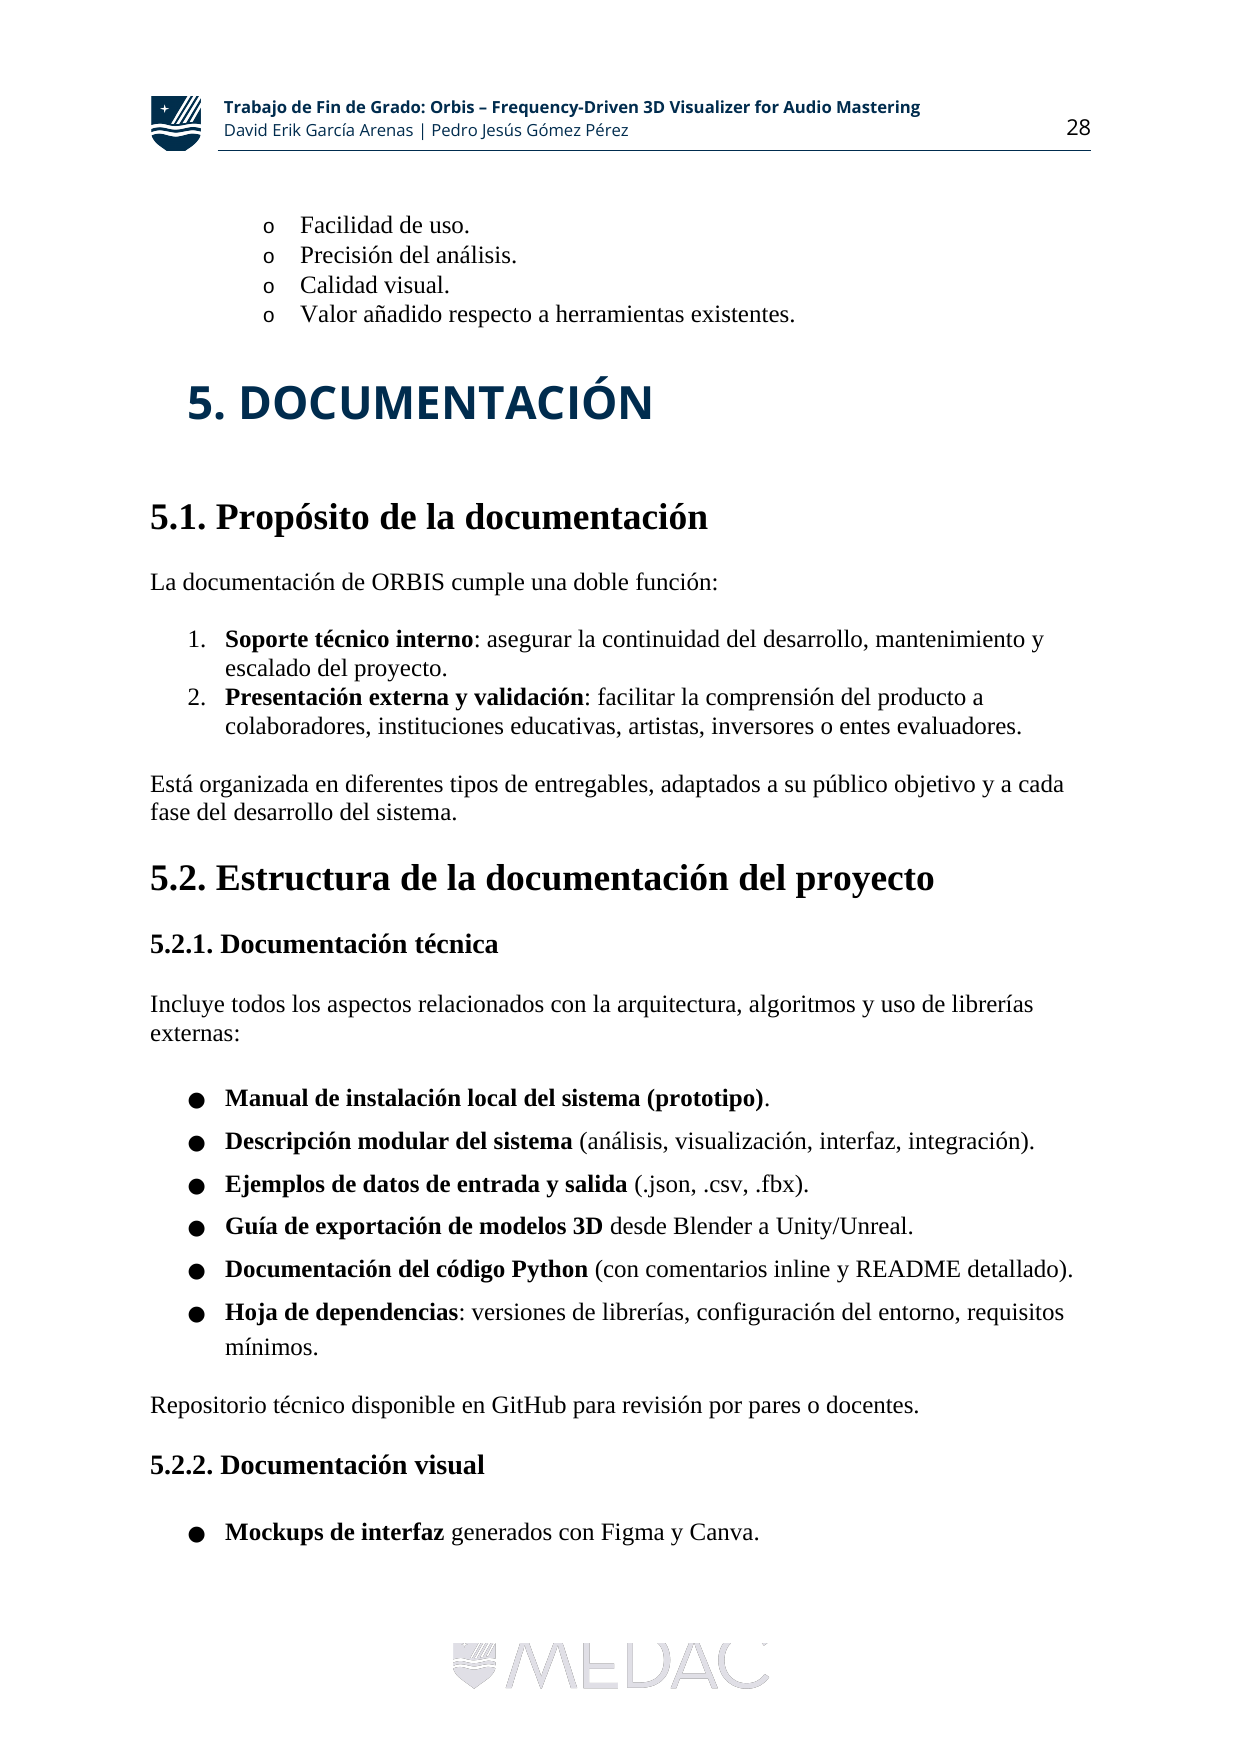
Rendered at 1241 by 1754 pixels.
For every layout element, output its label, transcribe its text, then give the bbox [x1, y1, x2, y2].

text Incluye todos los aspectos relacionados con la arquitectura, algoritmos y uso de librerías externas: [150, 989, 1090, 1047]
list Documentación del código Python (con comentarios inline y README detallado). [187, 1247, 1090, 1289]
picture [138, 79, 209, 173]
list Calidad visual. [262, 270, 1090, 299]
list Guía de exportación de modelos 3D desde Blender a Unity/Unreal. [187, 1204, 1090, 1247]
list Precisión del análisis. [262, 240, 1090, 270]
list Ejemplos de datos de entrada y salida (.json, .csv, .fbx). [187, 1161, 1090, 1204]
text Repositorio técnico disponible en GitHub para revisión por pares o docentes. [150, 1390, 1090, 1419]
list Facilidad de uso. [262, 211, 1090, 240]
text 5.2. Estructura de la documentación del proyecto [150, 855, 1090, 898]
list Manual de instalación local del sistema (prototipo). [187, 1076, 1090, 1118]
text Está organizada en diferentes tipos de entregables, adaptados a su público objetivo y a cada fase del desarrollo del sistema. [150, 769, 1090, 826]
list Descripción modular del sistema (análisis, visualización, interfaz, integración). [187, 1118, 1090, 1161]
list Valor añadido respecto a herramientas existentes. [262, 299, 1090, 329]
picture [428, 1643, 794, 1699]
list Mockups de interfaz generados con Figma y Canva. [187, 1509, 1090, 1552]
list Hoja de dependencias: versiones de librerías, configuración del entorno, requisitos mínimos. [187, 1289, 1090, 1361]
list Presentación externa y validación: facilitar la comprensión del producto a colaboradores, instituciones educativas, artistas, inversores o entes evaluadores. [187, 682, 1090, 739]
text 5.2.2. Documentación visual [150, 1448, 1090, 1480]
subtitle 5. DOCUMENTACIÓN [187, 371, 1090, 433]
text 5.1. Propósito de la documentación [150, 494, 1090, 537]
text 5.2.1. Documentación técnica [150, 928, 1090, 960]
list Soporte técnico interno: asegurar la continuidad del desarrollo, mantenimiento y escalado del proyecto. [187, 624, 1090, 682]
text La documentación de ORBIS cumple una doble función: [150, 567, 1090, 595]
